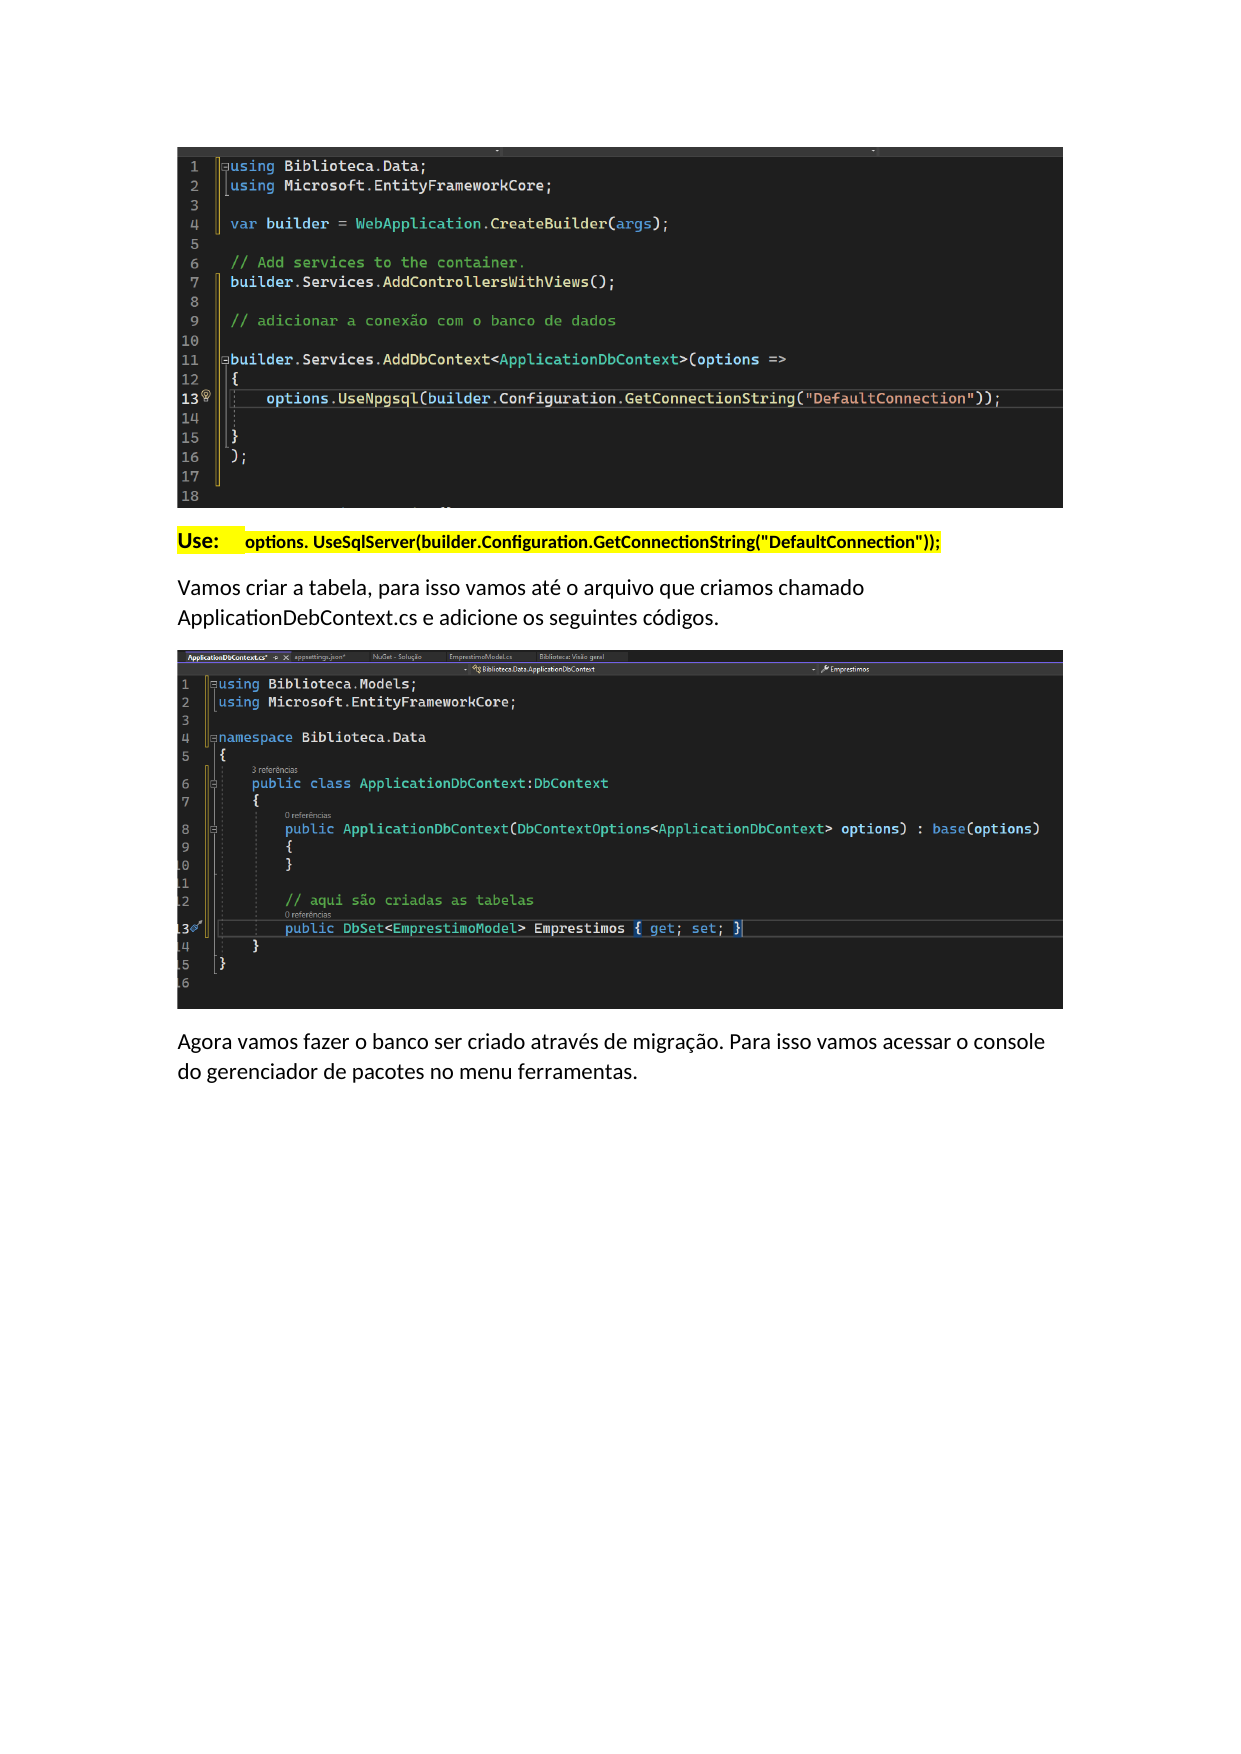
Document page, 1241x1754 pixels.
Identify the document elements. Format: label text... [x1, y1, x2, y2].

picture [177, 650, 1063, 1009]
picture [177, 147, 1063, 508]
text Vamos criar a tabela, para isso vamos até o arquivo que criamos chamado ApplicationDebContext.cs e adicione os seguintes códigos. [177, 573, 1063, 632]
text Agora vamos fazer o banco ser criado através de migração. Para isso vamos acessar o console do gerenciador de pacotes no menu ferramentas. [177, 1027, 1063, 1085]
text Use: options. UseSqlServer(builder.Configuration.GetConnectionString("DefaultConnection")); [245, 526, 1063, 554]
